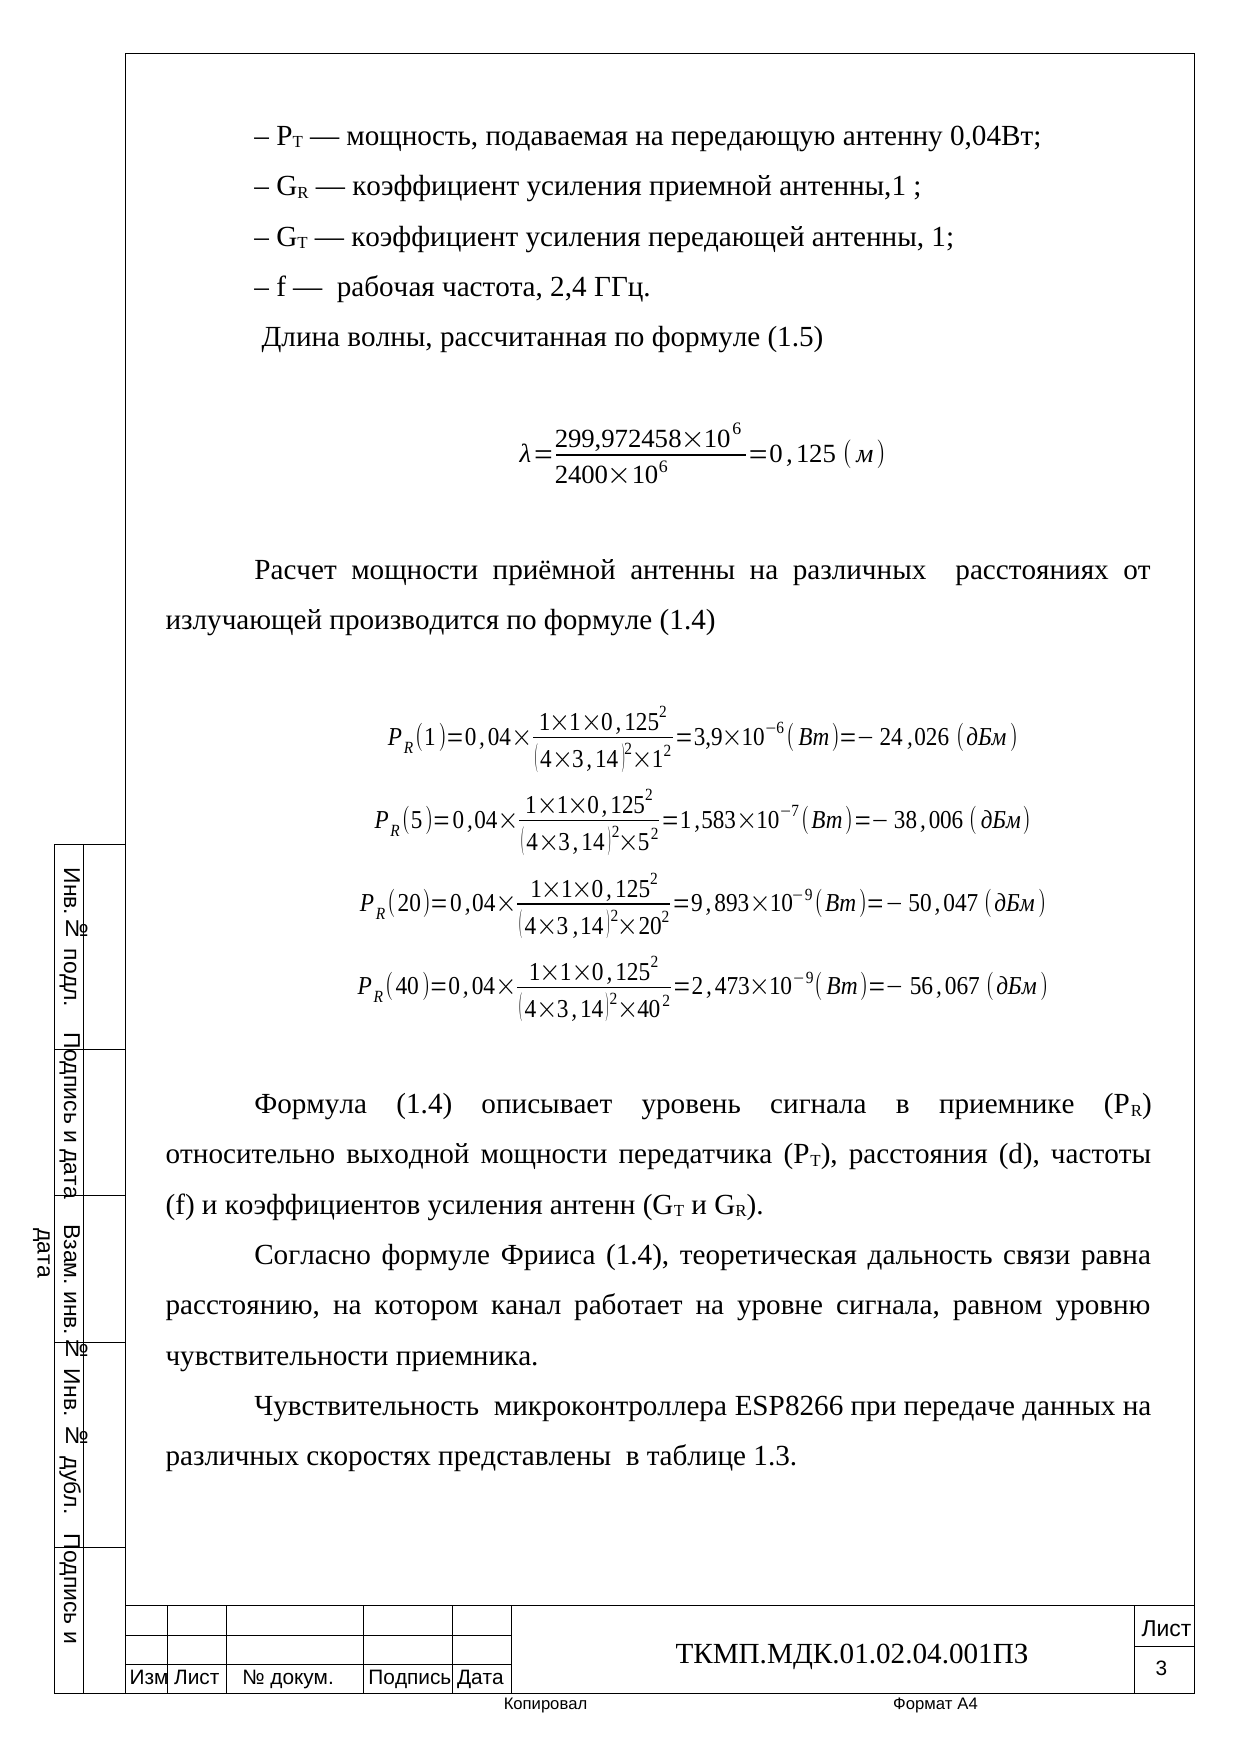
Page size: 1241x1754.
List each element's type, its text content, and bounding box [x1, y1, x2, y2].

text Длина волны, рассчитанная по формуле (1.5) [165, 319, 1152, 353]
text Расчет мощности приёмной антенны на различных расстояниях от излучающей производится по формуле (1.4) [165, 552, 1152, 636]
text Чувствительность микроконтроллера ESP8266 при передаче данных на различных скоростях представлены в таблице 1.3. [165, 1388, 1152, 1472]
text Формула (1.4) описывает уровень сигнала в приемнике (PR) относительно выходной мощности передатчика (PT), расстояния (d), частоты (f) и коэффициентов усиления антенн (GT и GR). [165, 1086, 1152, 1220]
text – GT — коэффициент усиления передающей антенны, 1; [165, 219, 1152, 252]
text – GR — коэффициент усиления приемной антенны,1 ; [165, 168, 1152, 202]
text – f — рабочая частота, 2,4 ГГц. [165, 269, 1152, 303]
text Согласно формуле Фрииса (1.4), теоретическая дальность связи равна расстоянию, на котором канал работает на уровне сигнала, равном уровню чувствительности приемника. [165, 1237, 1152, 1371]
text – PT — мощность, подаваемая на передающую антенну 0,04Вт; [165, 118, 1152, 152]
